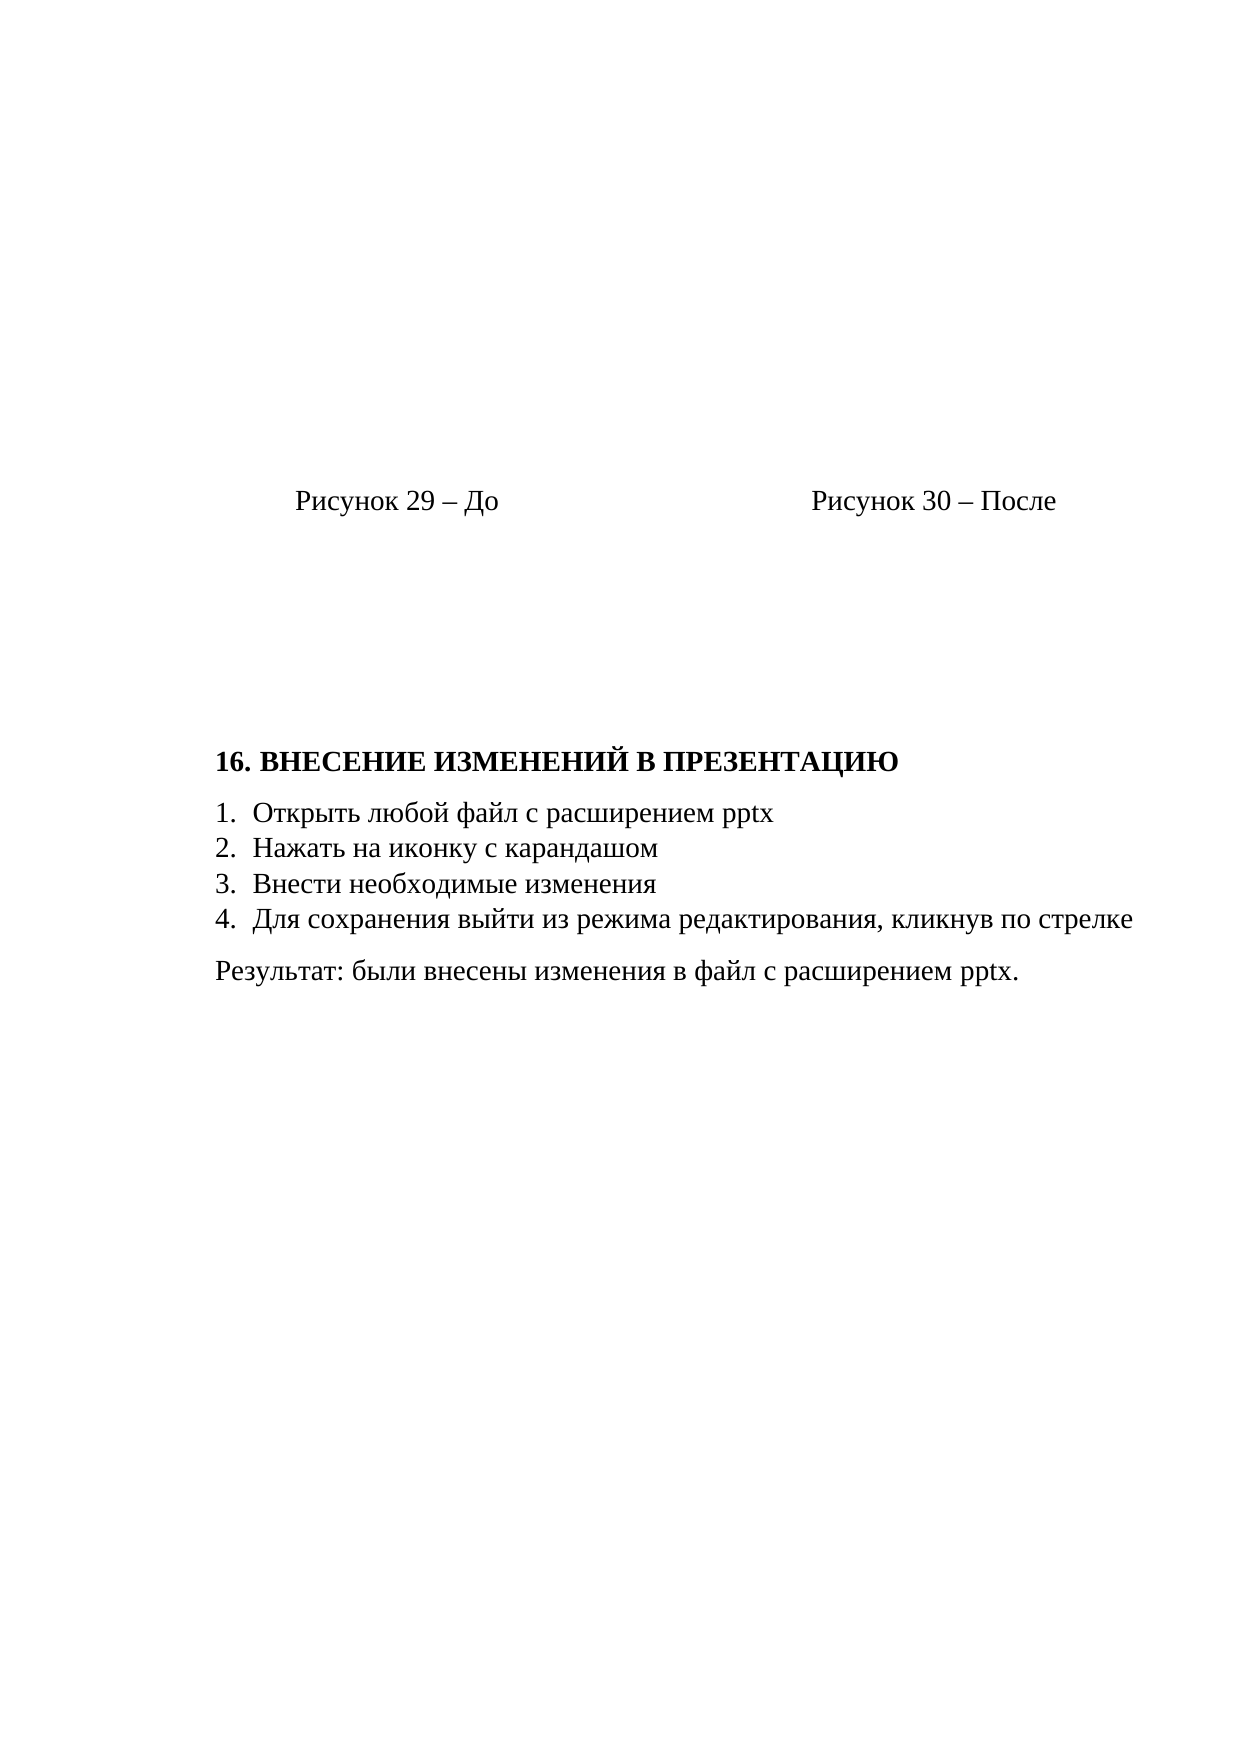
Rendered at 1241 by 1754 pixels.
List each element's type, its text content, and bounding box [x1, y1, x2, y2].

text Рисунок 29 – До Рисунок 30 – После [215, 483, 1152, 517]
list Нажать на иконку с карандашом [215, 830, 1152, 864]
list Для сохранения выйти из режима редактирования, кликнув по стрелке [215, 901, 1152, 935]
list ВНЕСЕНИЕ ИЗМЕНЕНИЙ В ПРЕЗЕНТАЦИЮ [215, 744, 1152, 778]
text Результат: были внесены изменения в файл с расширением pptx. [215, 953, 1152, 987]
list Открыть любой файл с расширением pptx [215, 795, 1152, 828]
list Внести необходимые изменения [215, 866, 1152, 899]
